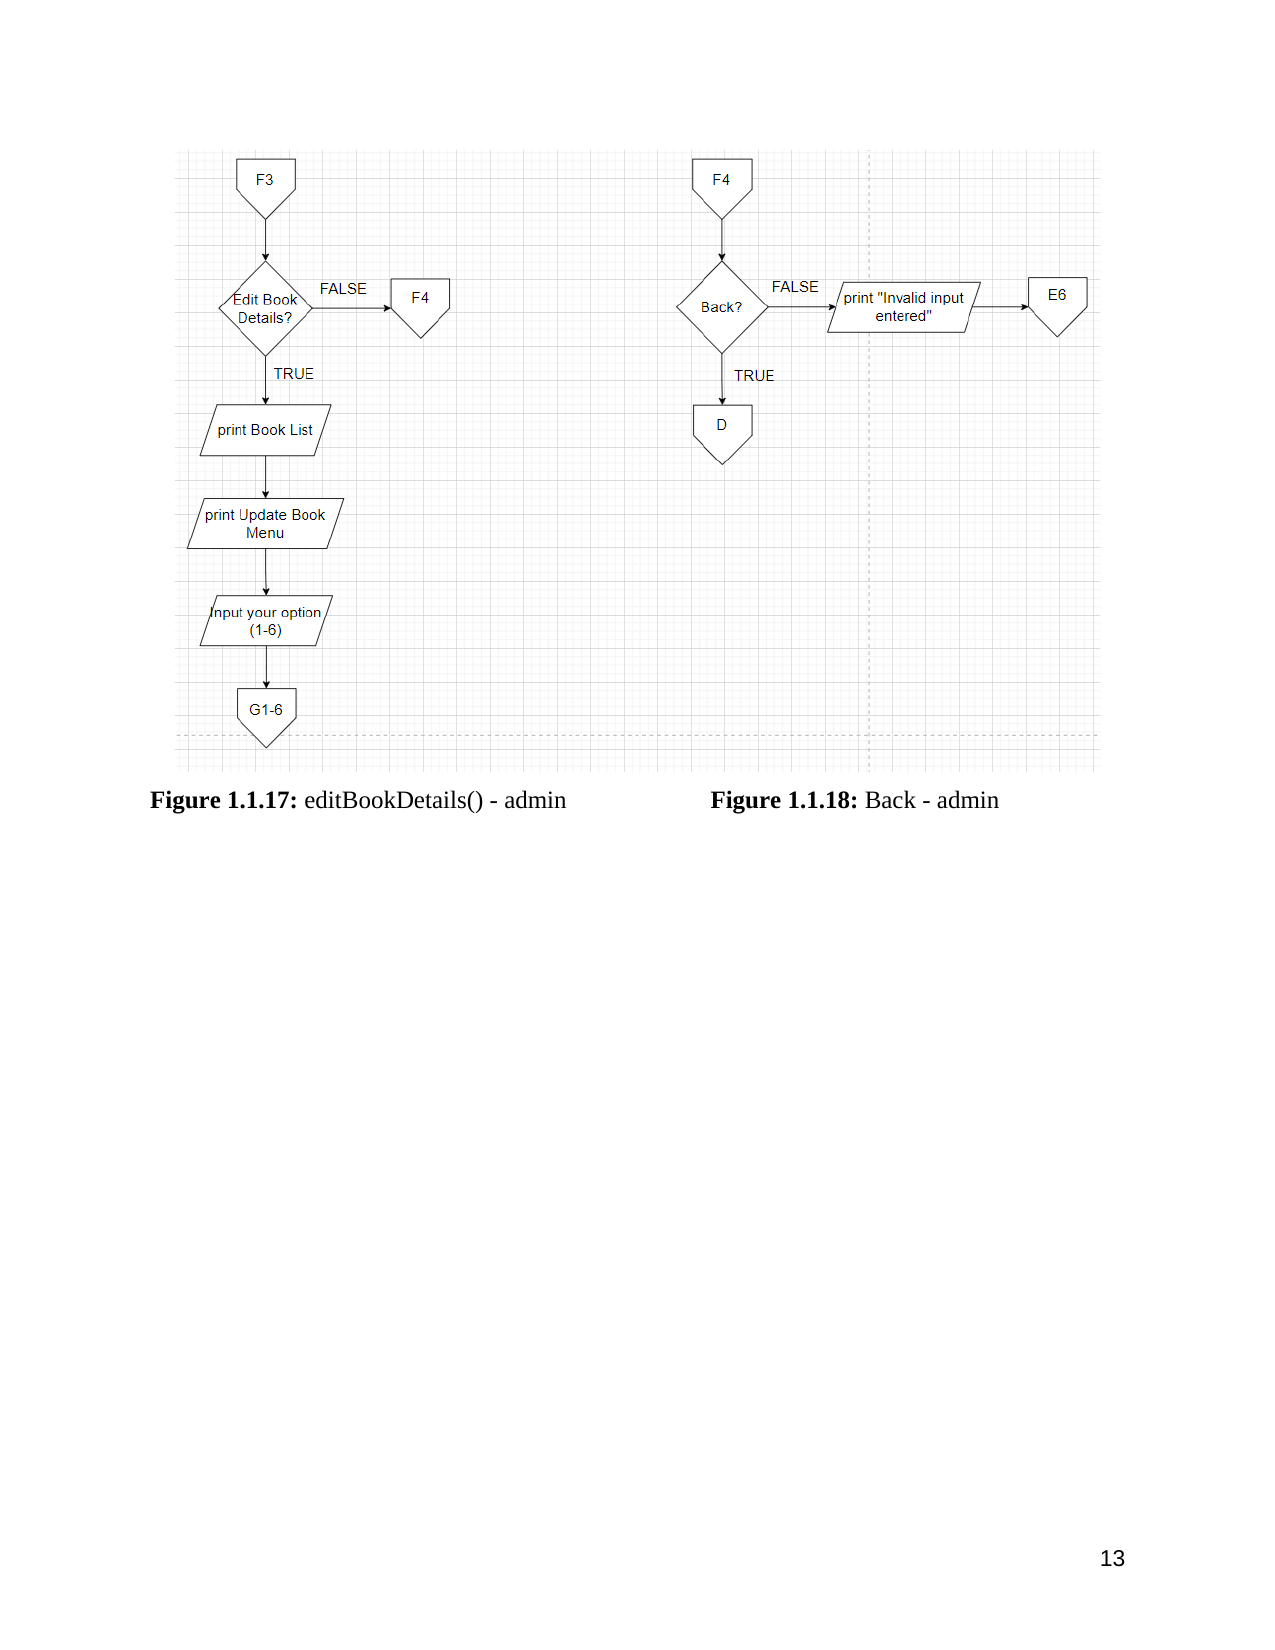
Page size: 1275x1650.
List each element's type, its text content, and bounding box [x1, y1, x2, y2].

picture [174, 150, 1101, 772]
text Figure 1.1.17: editBookDetails() - admin Figure 1.1.18: Back - admin [150, 785, 1125, 813]
